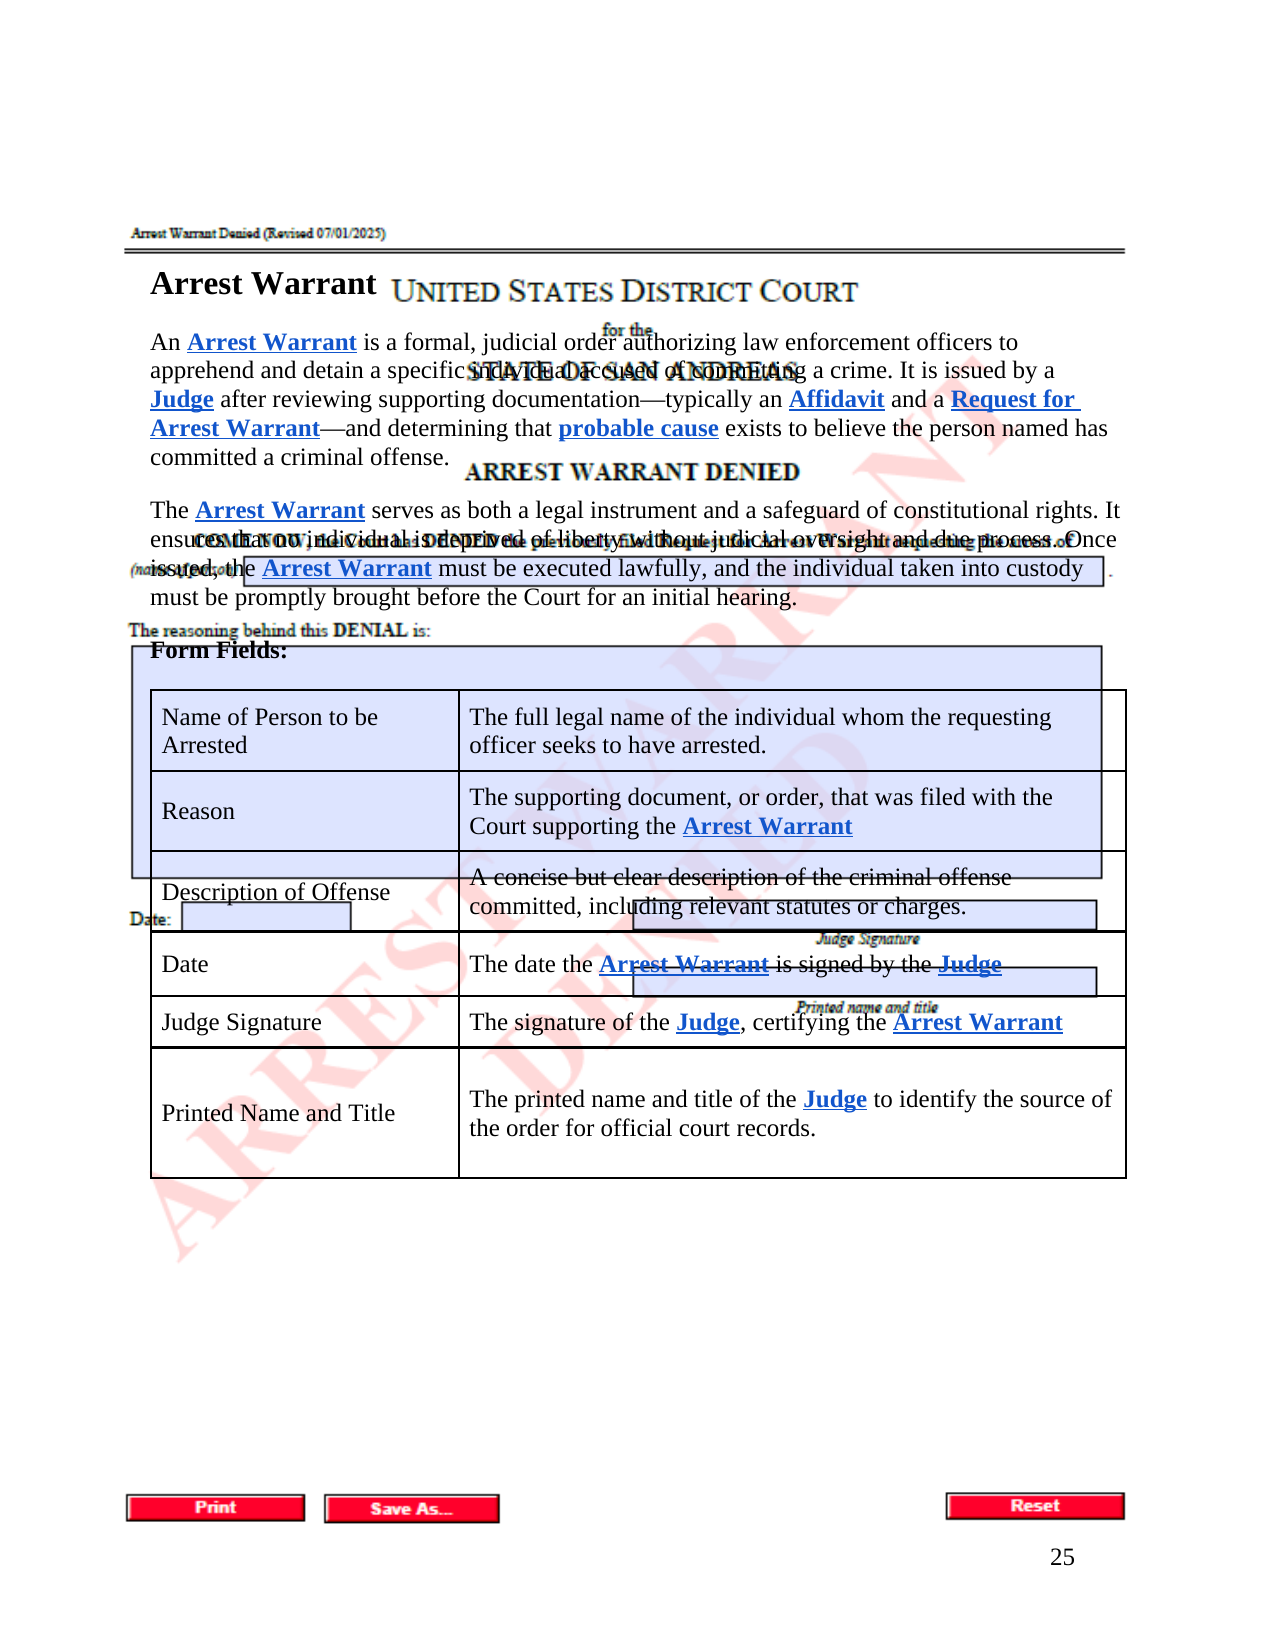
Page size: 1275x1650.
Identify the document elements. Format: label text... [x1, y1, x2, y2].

table_cell Reason [152, 772, 458, 850]
table_cell The signature of the Judge, certifying the Arrest Warrant [460, 997, 1125, 1046]
picture [92, 168, 1158, 1546]
text Form Fields: [150, 635, 1125, 664]
table_cell Printed Name and Title [152, 1049, 458, 1177]
table_cell The date the Arrest Warrant is signed by the Judge [460, 933, 1125, 995]
table_header Name of Person to be Arrested [152, 691, 458, 769]
table_header The full legal name of the individual whom the requesting officer seeks to have arrested. [460, 691, 1125, 769]
text An Arrest Warrant is a formal, judicial order authorizing law enforcement officers to apprehend and detain a specific individual accused of committing a crime. It is issued by a Judge after reviewing supporting documentation—typically an Affidavit and a Request for Arrest Warrant—and determining that probable cause exists to believe the person named has committed a criminal offense. [150, 327, 1125, 470]
table_cell Description of Offense [152, 852, 458, 930]
table_cell The supporting document, or order, that was filed with the Court supporting the Arrest Warrant [460, 772, 1125, 850]
table_cell Judge Signature [152, 997, 458, 1046]
text The Arrest Warrant serves as both a legal instrument and a safeguard of constitutional rights. It ensures that no individual is deprived of liberty without judicial oversight and due process. Once issued, the Arrest Warrant must be executed lawfully, and the individual taken into custody must be promptly brought before the Court for an initial hearing. [150, 495, 1125, 610]
table_cell Date [152, 933, 458, 995]
table_cell The printed name and title of the Judge to identify the source of the order for official court records. [460, 1049, 1125, 1177]
table_cell A concise but clear description of the criminal offense committed, including relevant statutes or charges. [460, 852, 1125, 930]
subtitle Arrest Warrant [150, 263, 1125, 302]
